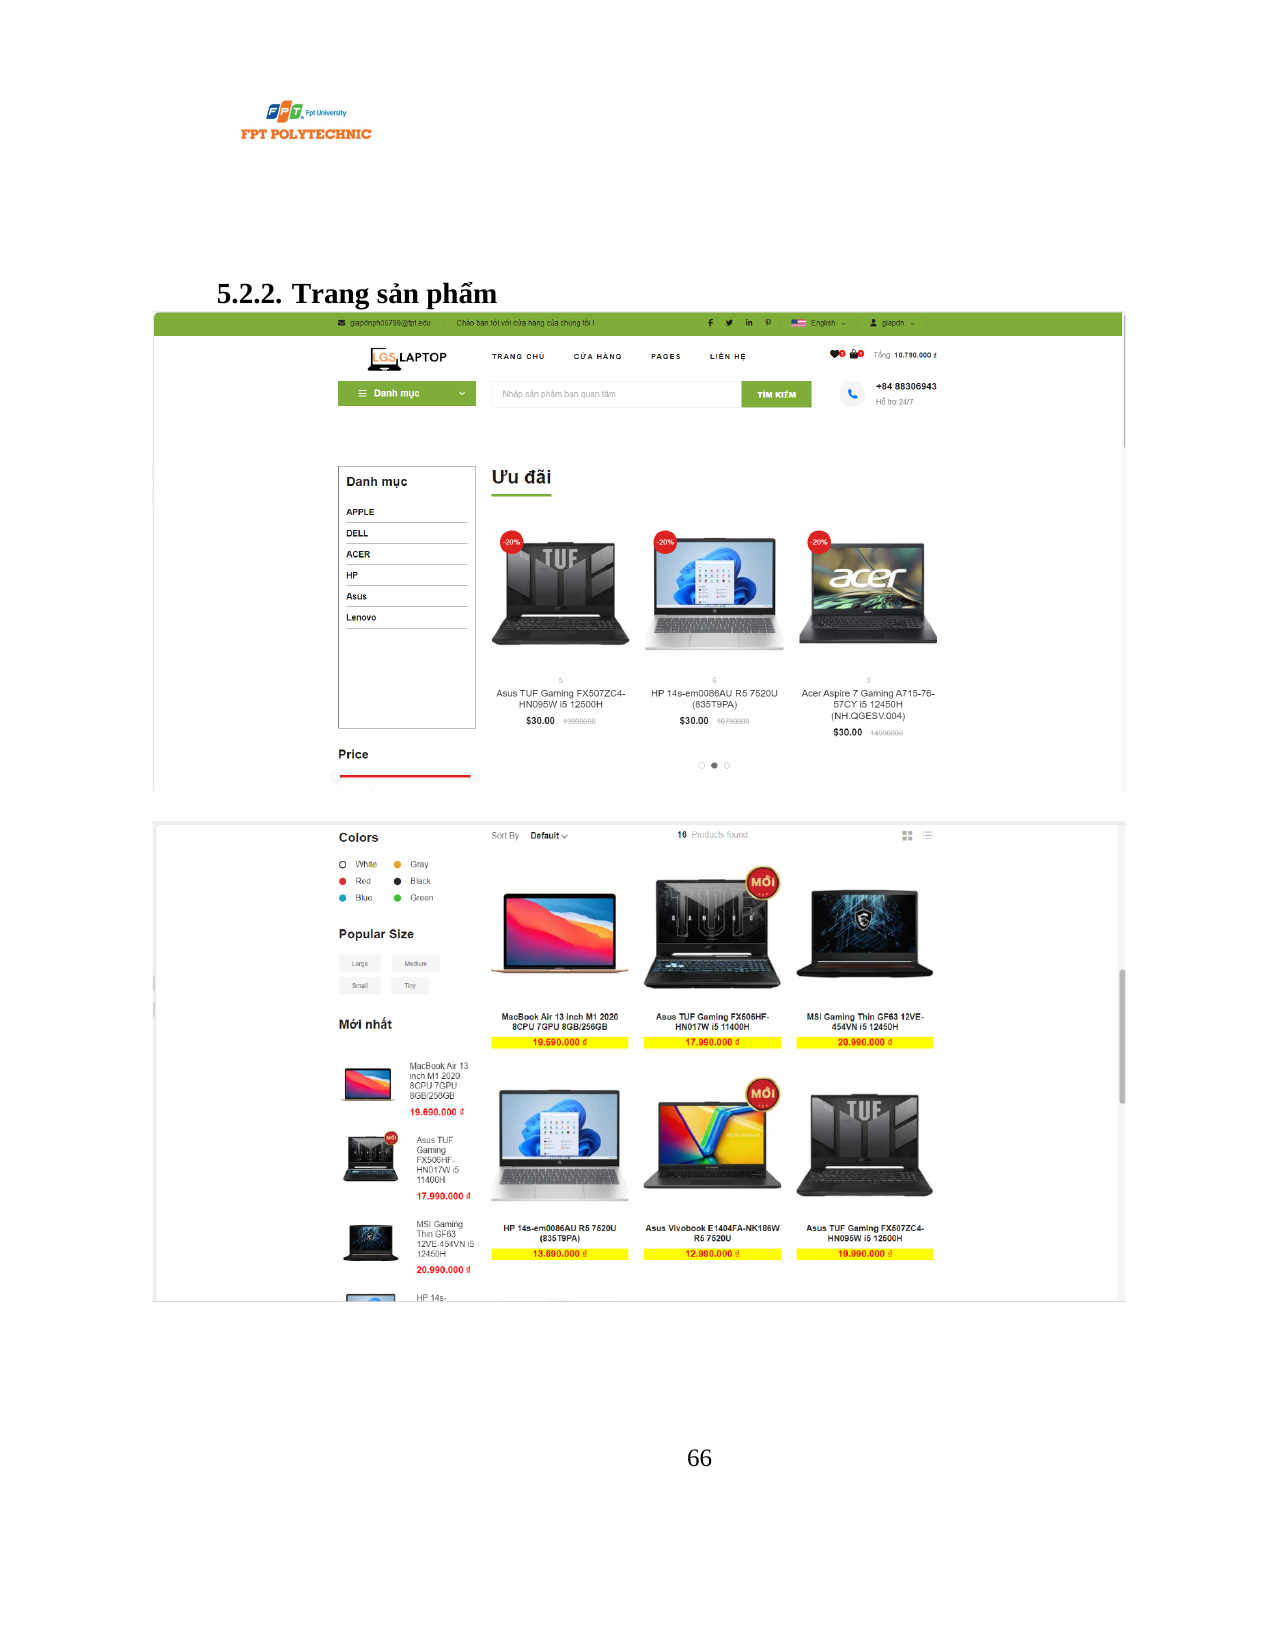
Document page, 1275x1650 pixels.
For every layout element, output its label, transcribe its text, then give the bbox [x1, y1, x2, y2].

list Trang sản phẩm [217, 276, 1152, 309]
picture [152, 821, 1126, 1302]
picture [239, 97, 373, 142]
picture [152, 311, 1126, 791]
